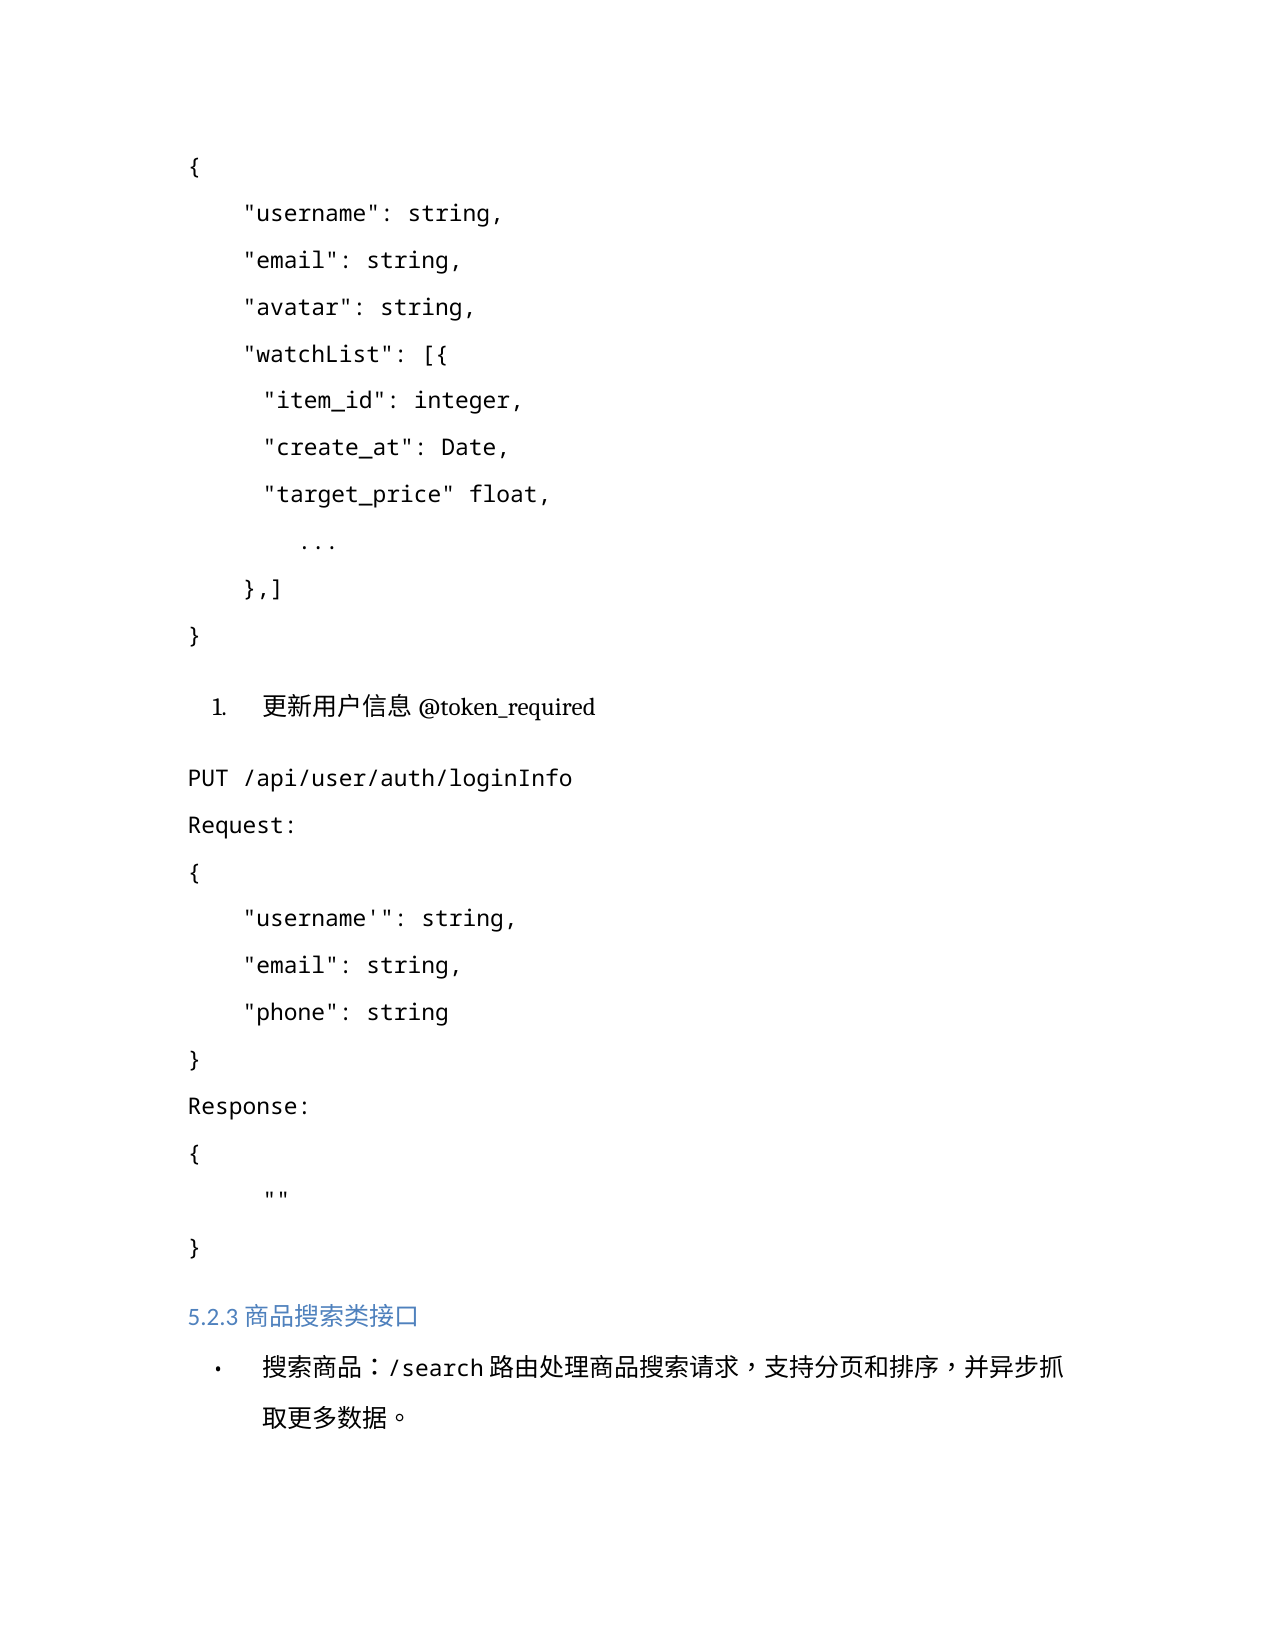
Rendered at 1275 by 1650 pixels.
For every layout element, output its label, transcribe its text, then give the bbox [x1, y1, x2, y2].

text PUT /api/user/auth/loginInfo Request: { "username'": string, "email": string, "phone": string } Response: { "" } [187, 762, 1087, 1262]
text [187, 150, 1087, 650]
subtitle 5.2.3 商品搜索类接口 [187, 1298, 1087, 1332]
list 更新用户信息 @token_required [212, 686, 1087, 723]
list 搜索商品：/search 路由处理商品搜索请求，支持分页和排序，并异步抓取更多数据。 [212, 1349, 1087, 1434]
